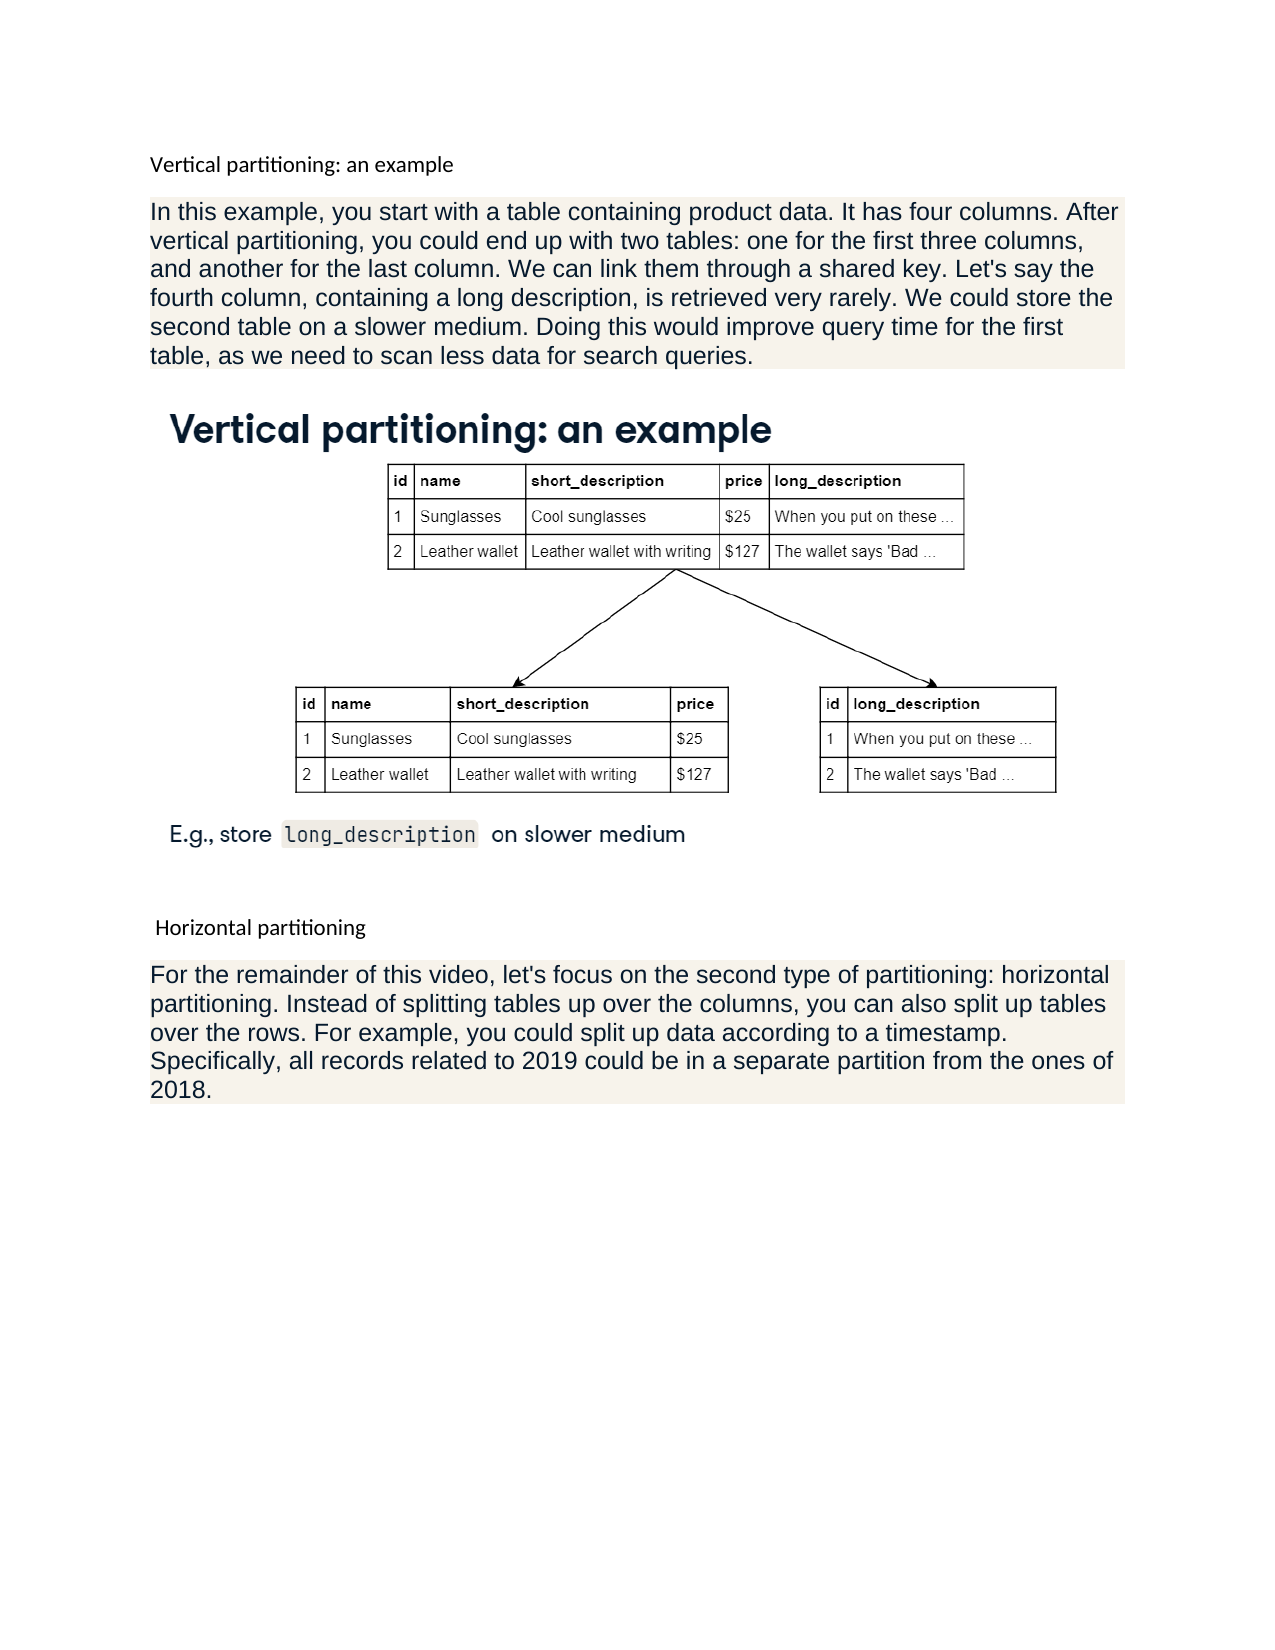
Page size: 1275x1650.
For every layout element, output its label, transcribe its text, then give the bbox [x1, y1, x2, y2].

picture [150, 398, 1125, 848]
text In this example, you start with a table containing product data. It has four columns. After vertical partitioning, you could end up with two tables: one for the first three columns, and another for the last column. We can link them through a shared key. Let's say the fourth column, containing a long description, is retrieved very rarely. We could store the second table on a slower medium. Doing this would improve query time for the first table, as we need to scan less data for search queries. [150, 197, 1125, 369]
text Horizontal partitioning [150, 913, 1125, 941]
text For the remainder of this video, let's focus on the second type of partitioning: horizontal partitioning. Instead of splitting tables up over the columns, you can also split up tables over the rows. For example, you could split up data according to a timestamp. Specifically, all records related to 2019 could be in a separate partition from the ones of 2018. [150, 960, 1125, 1104]
text Vertical partitioning: an example [150, 150, 1125, 178]
